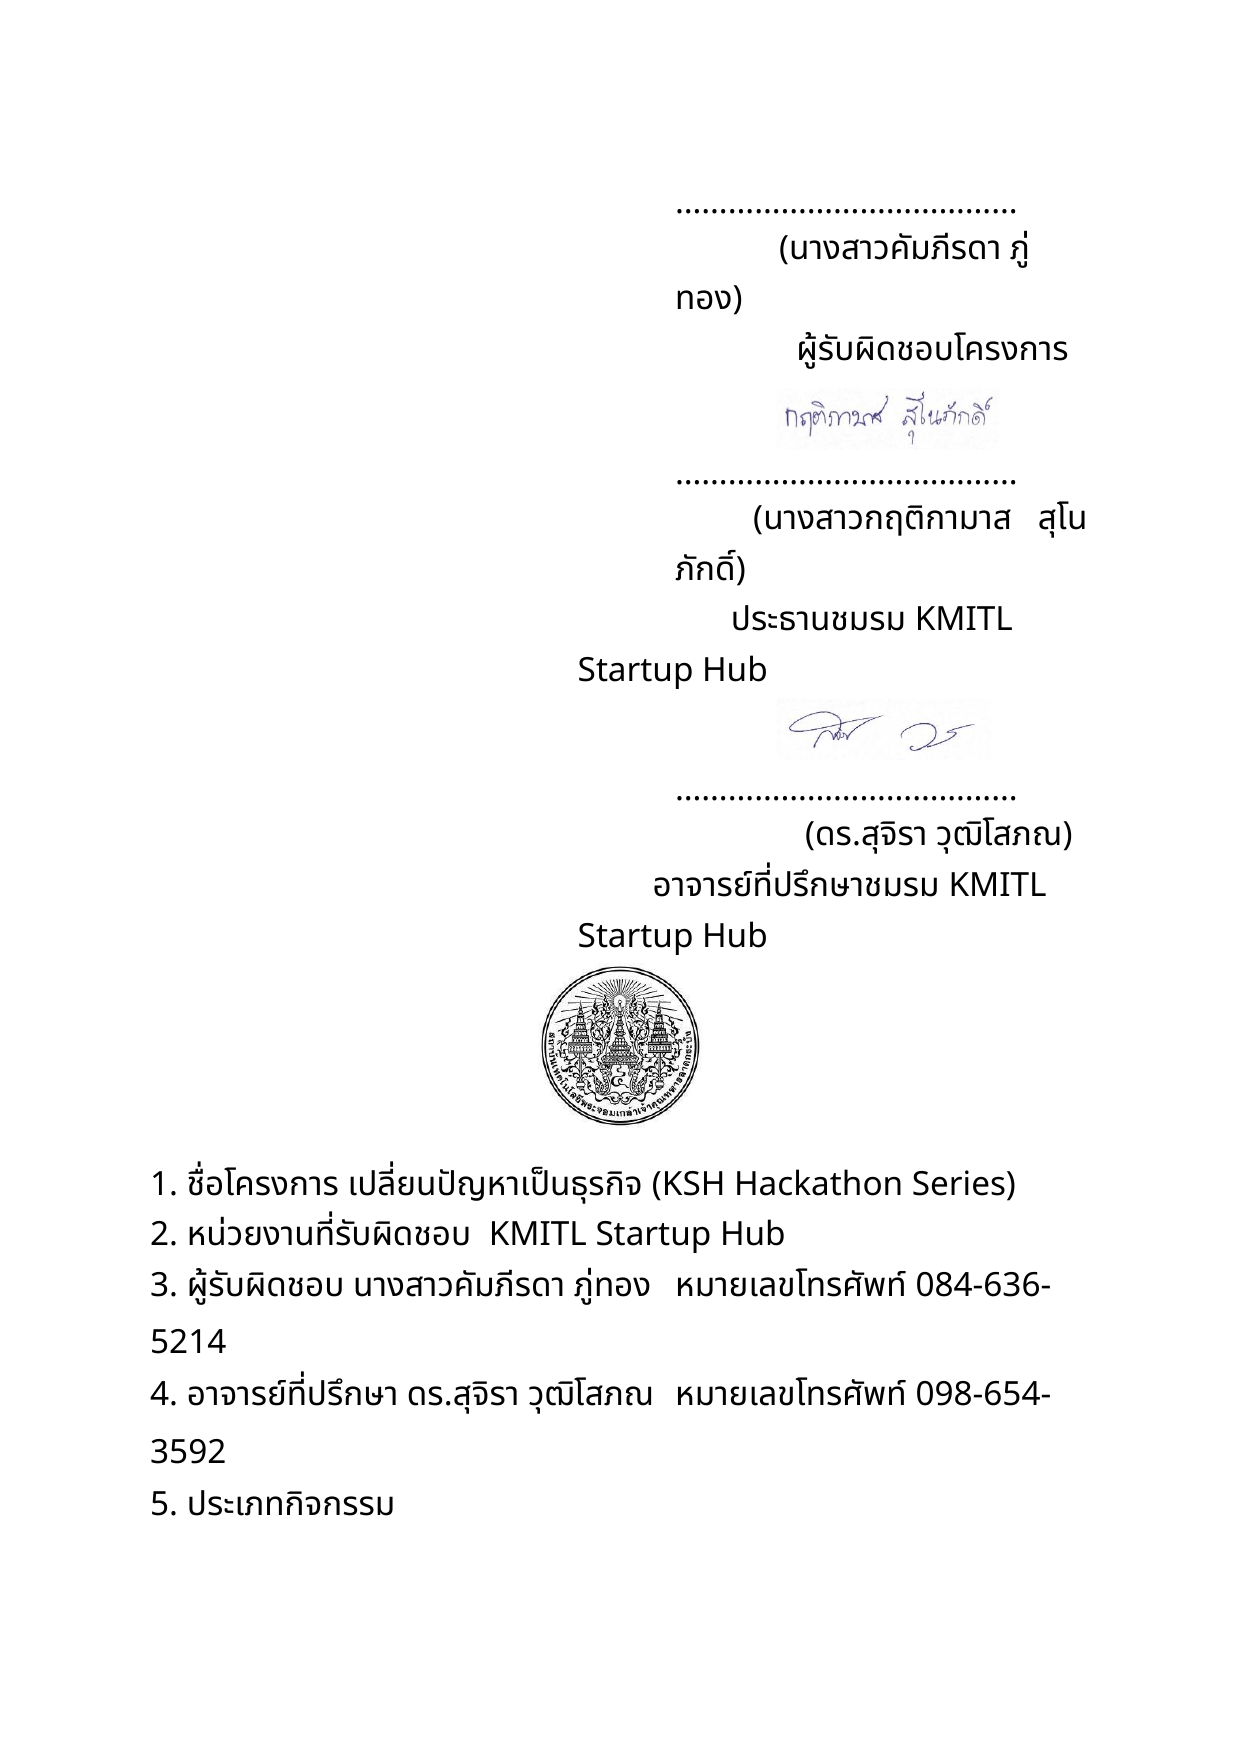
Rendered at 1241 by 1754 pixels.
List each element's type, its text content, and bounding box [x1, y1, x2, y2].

text 4. อาจารย์ที่ปรึกษา ดร.สุจิรา วุฒิโสภณ หมายเลขโทรศัพท์ 098-654-3592 [150, 1370, 1090, 1473]
text (ดร.สุจิรา วุฒิโสภณ) [675, 810, 1090, 861]
text ผู้รับผิดชอบโครงการ [675, 325, 1090, 375]
text 3. ผู้รับผิดชอบ นางสาวคัมภีรดา ภู่ทอง หมายเลขโทรศัพท์ 084-636-5214 [150, 1261, 1090, 1363]
text ประธานชมรม KMITL Startup Hub [577, 595, 1090, 691]
text 1. ชื่อโครงการ เปลี่ยนปัญหาเป็นธุรกิจ (KSH Hackathon Series) 2. หน่วยงานที่รับผิดชอบ KMITL Startup Hub [150, 1159, 1090, 1261]
text อาจารย์ที่ปรึกษาชมรม KMITL Startup Hub [577, 861, 1090, 957]
picture [775, 388, 1000, 421]
text ………………………………… [675, 421, 1090, 494]
text ………………………………… [675, 737, 1090, 810]
text (นางสาวคัมภีรดา ภู่ทอง) [675, 223, 1090, 325]
text (นางสาวกฤติกามาส สุโนภักดิ์) [675, 494, 1090, 595]
text 5. ประเภทกิจกรรม [150, 1480, 1090, 1530]
text ………………………………… [675, 150, 1090, 223]
picture [531, 956, 709, 1135]
picture [772, 697, 996, 737]
